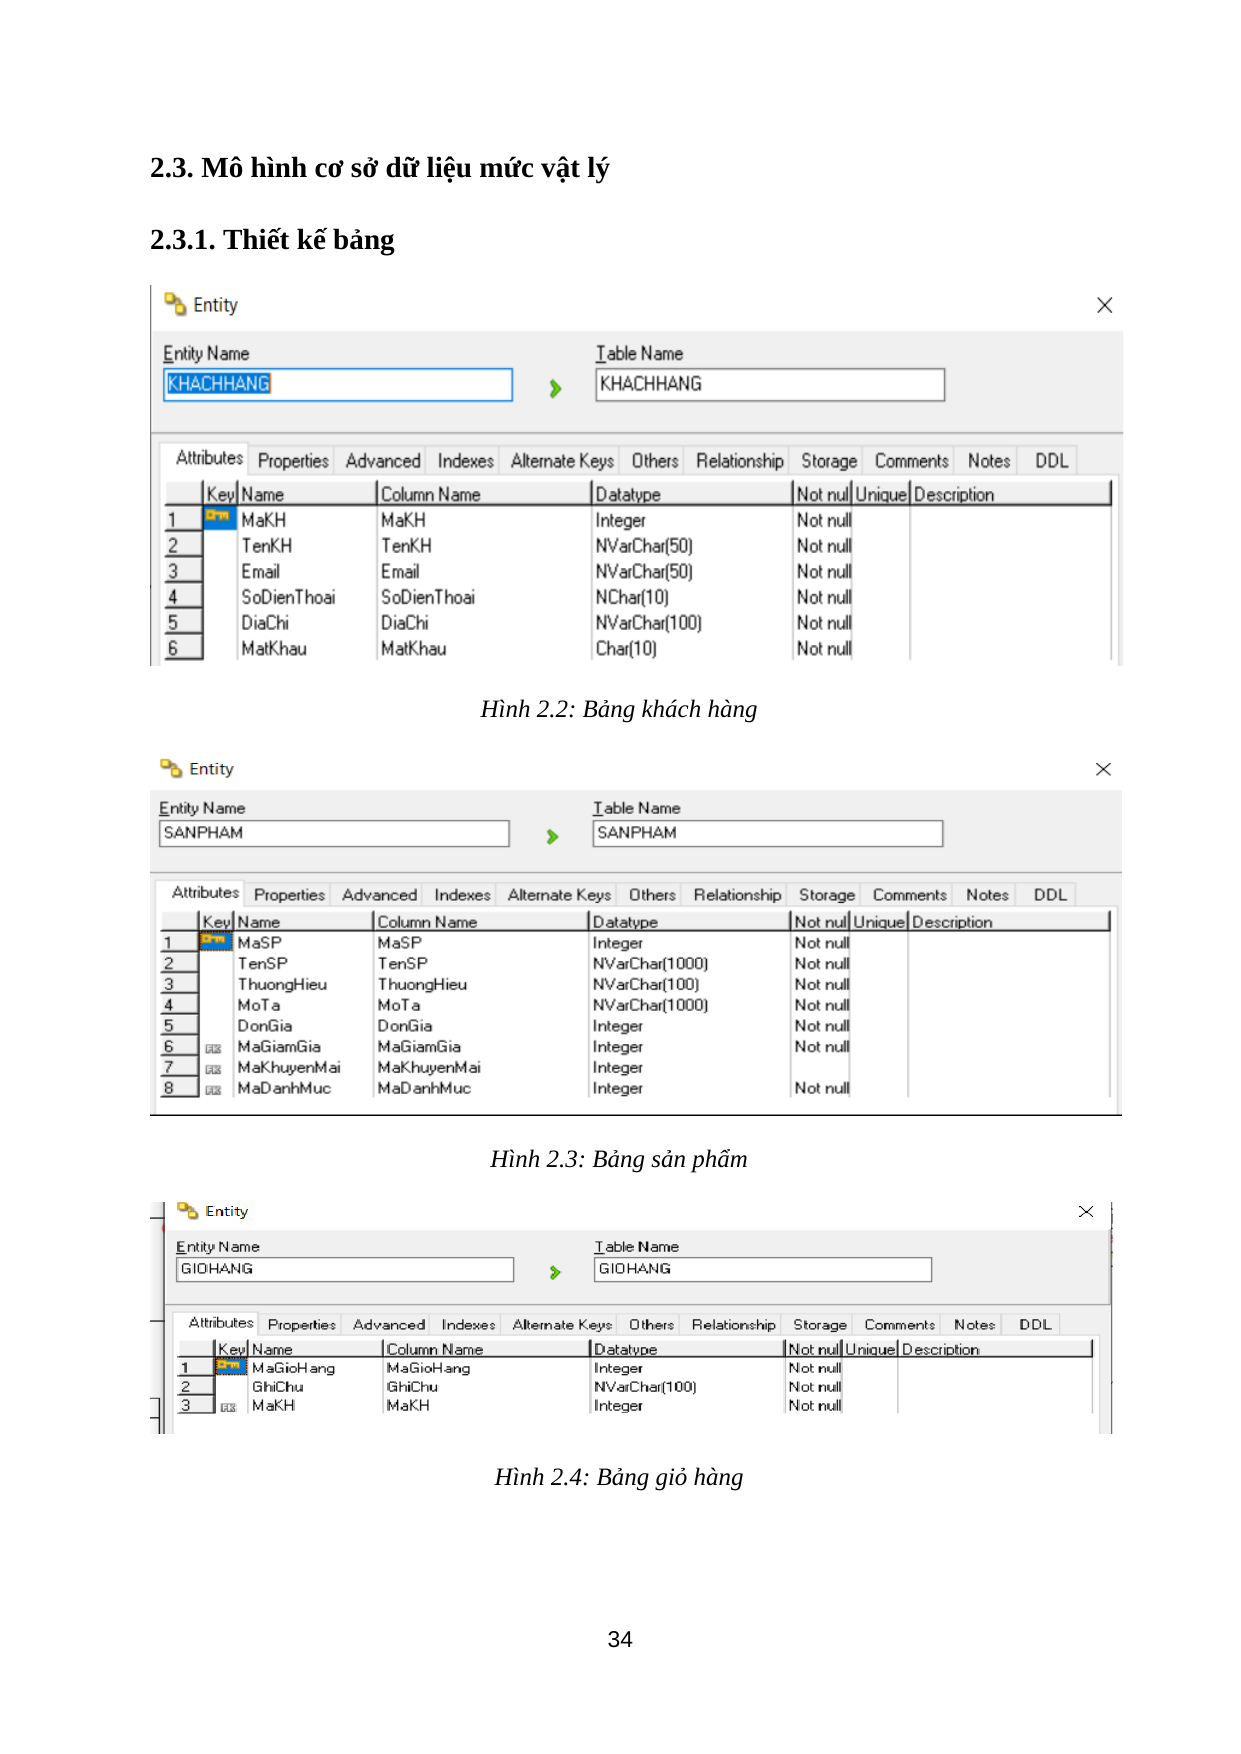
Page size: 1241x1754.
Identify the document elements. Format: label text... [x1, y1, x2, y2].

picture [150, 752, 1122, 1116]
text Hình 2.2: Bảng khách hàng [150, 694, 1090, 723]
subtitle 2.3.1. Thiết kế bảng [150, 222, 1090, 255]
subtitle 2.3. Mô hình cơ sở dữ liệu mức vật lý [150, 150, 1090, 183]
picture [150, 285, 1124, 666]
text Hình 2.4: Bảng giỏ hàng [150, 1462, 1090, 1491]
text Hình 2.3: Bảng sản phẩm [150, 1144, 1090, 1173]
picture [150, 1202, 1113, 1434]
